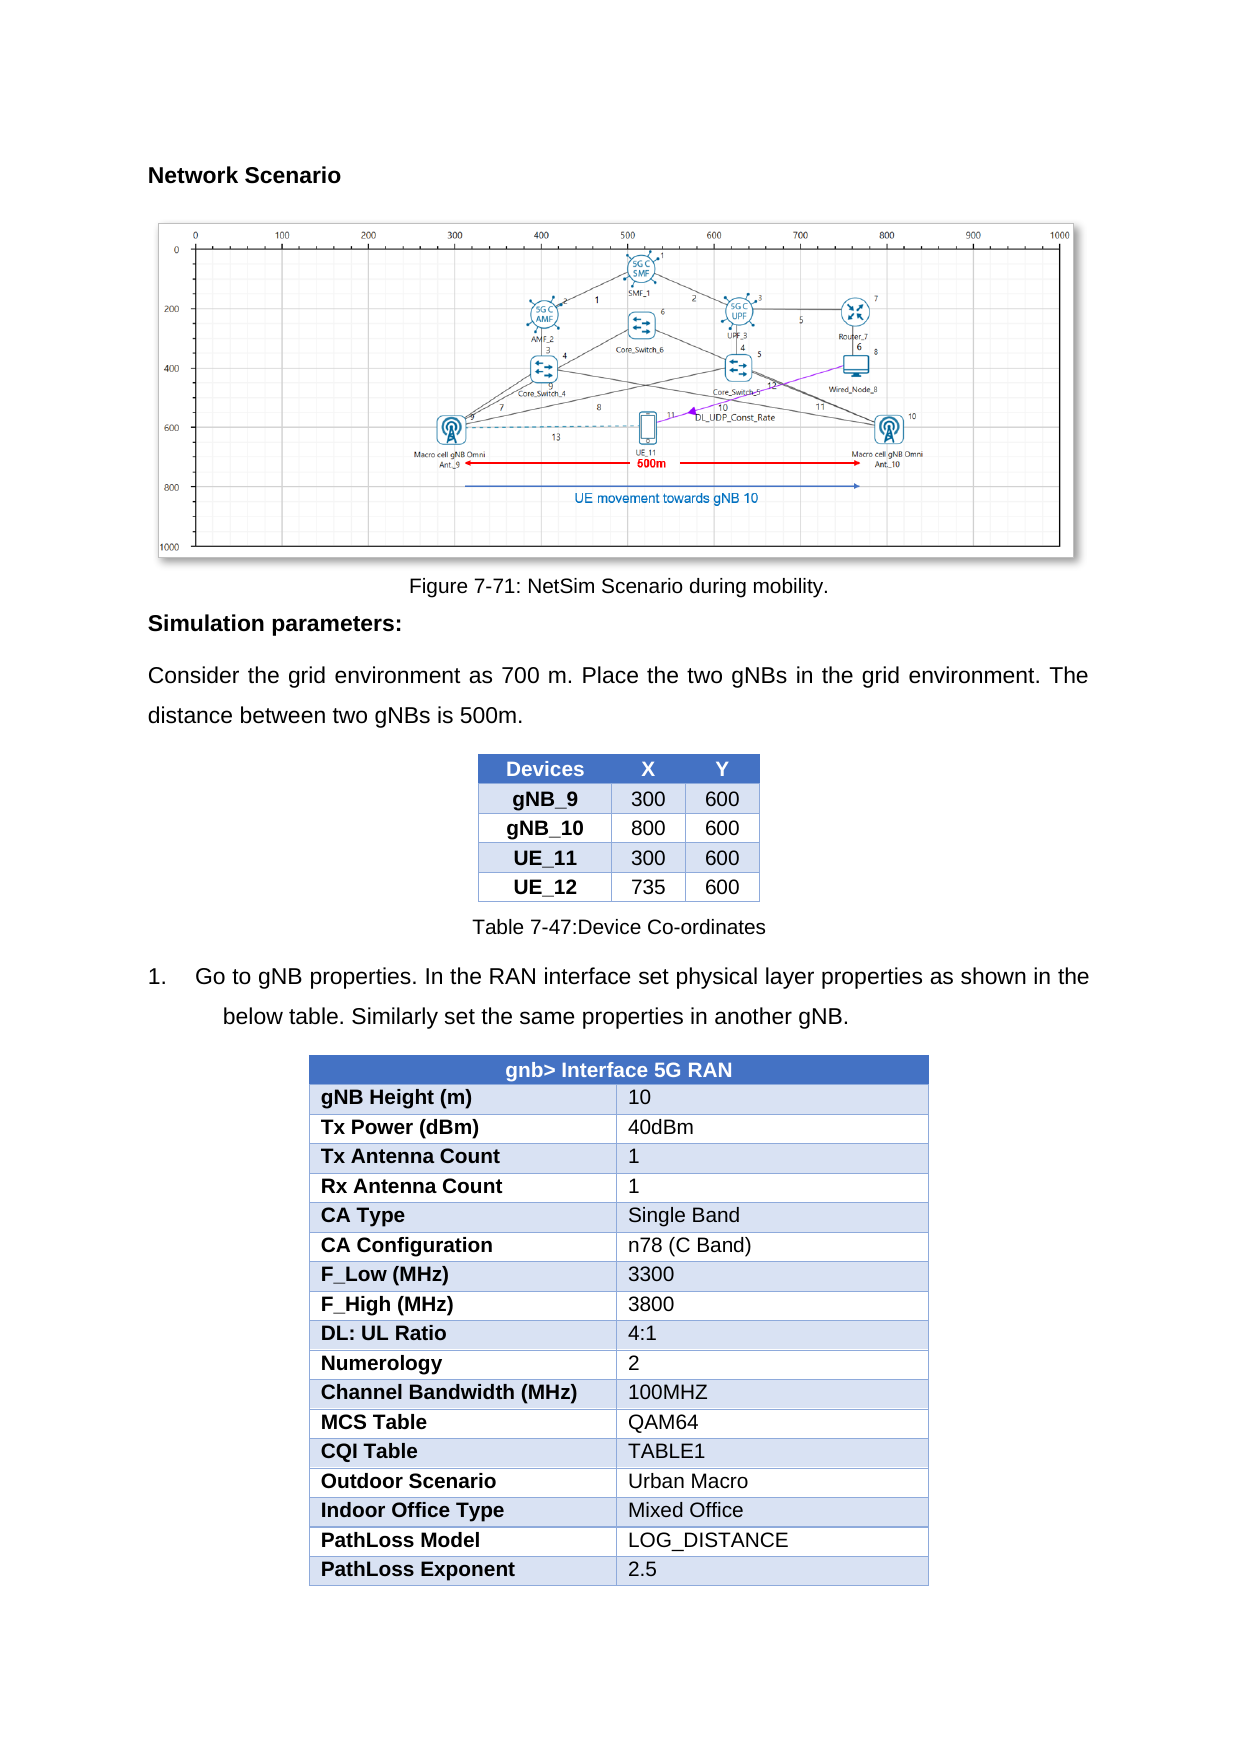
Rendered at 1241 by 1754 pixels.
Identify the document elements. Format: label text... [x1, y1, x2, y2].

table_cell LOG_DISTANCE [617, 1528, 928, 1556]
table_cell 300 [612, 784, 685, 813]
table_cell gNB_9 [479, 784, 611, 813]
table_cell Indoor Office Type [310, 1498, 616, 1526]
table_cell 10 [617, 1085, 928, 1114]
table_cell Urban Macro [617, 1469, 928, 1497]
table_cell TABLE1 [617, 1439, 928, 1467]
table_cell 40dBm [617, 1115, 928, 1143]
table_cell F_Low (MHz) [310, 1262, 616, 1291]
table_cell Single Band [617, 1203, 928, 1232]
table_cell 600 [686, 843, 759, 872]
table_cell 3300 [617, 1262, 928, 1291]
table_cell Tx Power (dBm) [310, 1115, 616, 1143]
table_cell 1 [617, 1174, 928, 1202]
table_header Y [686, 755, 759, 783]
table_cell CQI Table [310, 1439, 616, 1467]
table_header gnb> Interface 5G RAN [310, 1056, 928, 1084]
table_cell 800 [612, 814, 685, 842]
table_cell n78 (C Band) [617, 1233, 928, 1261]
table_header X [612, 755, 685, 783]
table_cell Channel Bandwidth (MHz) [310, 1380, 616, 1408]
table_cell Tx Antenna Count [310, 1144, 616, 1173]
table_cell UE_12 [479, 873, 611, 901]
table_header Devices [479, 755, 611, 783]
table_cell QAM64 [617, 1410, 928, 1438]
table_cell 4:1 [617, 1321, 928, 1349]
table_cell gNB_10 [479, 814, 611, 842]
table_cell 735 [612, 873, 685, 901]
table_cell F_High (MHz) [310, 1292, 616, 1320]
text Simulation parameters: [148, 610, 1090, 637]
table_cell CA Type [310, 1203, 616, 1232]
table_cell 2 [617, 1351, 928, 1379]
table_cell 600 [686, 873, 759, 901]
table_cell Rx Antenna Count [310, 1174, 616, 1202]
text Consider the grid environment as 700 m. Place the two gNBs in the grid environment. The distance between two gNBs is 500m. [148, 662, 1090, 728]
table_cell DL: UL Ratio [310, 1321, 616, 1349]
table_cell Mixed Office [617, 1498, 928, 1526]
table_cell 2.5 [617, 1557, 928, 1585]
table_cell Outdoor Scenario [310, 1469, 616, 1497]
table_cell 300 [612, 843, 685, 872]
table_cell UE_11 [479, 843, 611, 872]
table_cell 3800 [617, 1292, 928, 1320]
table_cell 100MHZ [617, 1380, 928, 1408]
table_cell 600 [686, 784, 759, 813]
table_cell gNB Height (m) [310, 1085, 616, 1114]
table_cell MCS Table [310, 1410, 616, 1438]
table_cell PathLoss Exponent [310, 1557, 616, 1585]
list Go to gNB properties. In the RAN interface set physical layer properties as shown in the below table. Similarly set the same properties in another gNB. [148, 963, 1090, 1029]
table_cell 600 [686, 814, 759, 842]
table_cell PathLoss Model [310, 1528, 616, 1556]
text Network Scenario [148, 162, 1090, 189]
picture [159, 224, 1073, 557]
table_cell CA Configuration [310, 1233, 616, 1261]
table_cell Numerology [310, 1351, 616, 1379]
table_cell 1 [617, 1144, 928, 1173]
